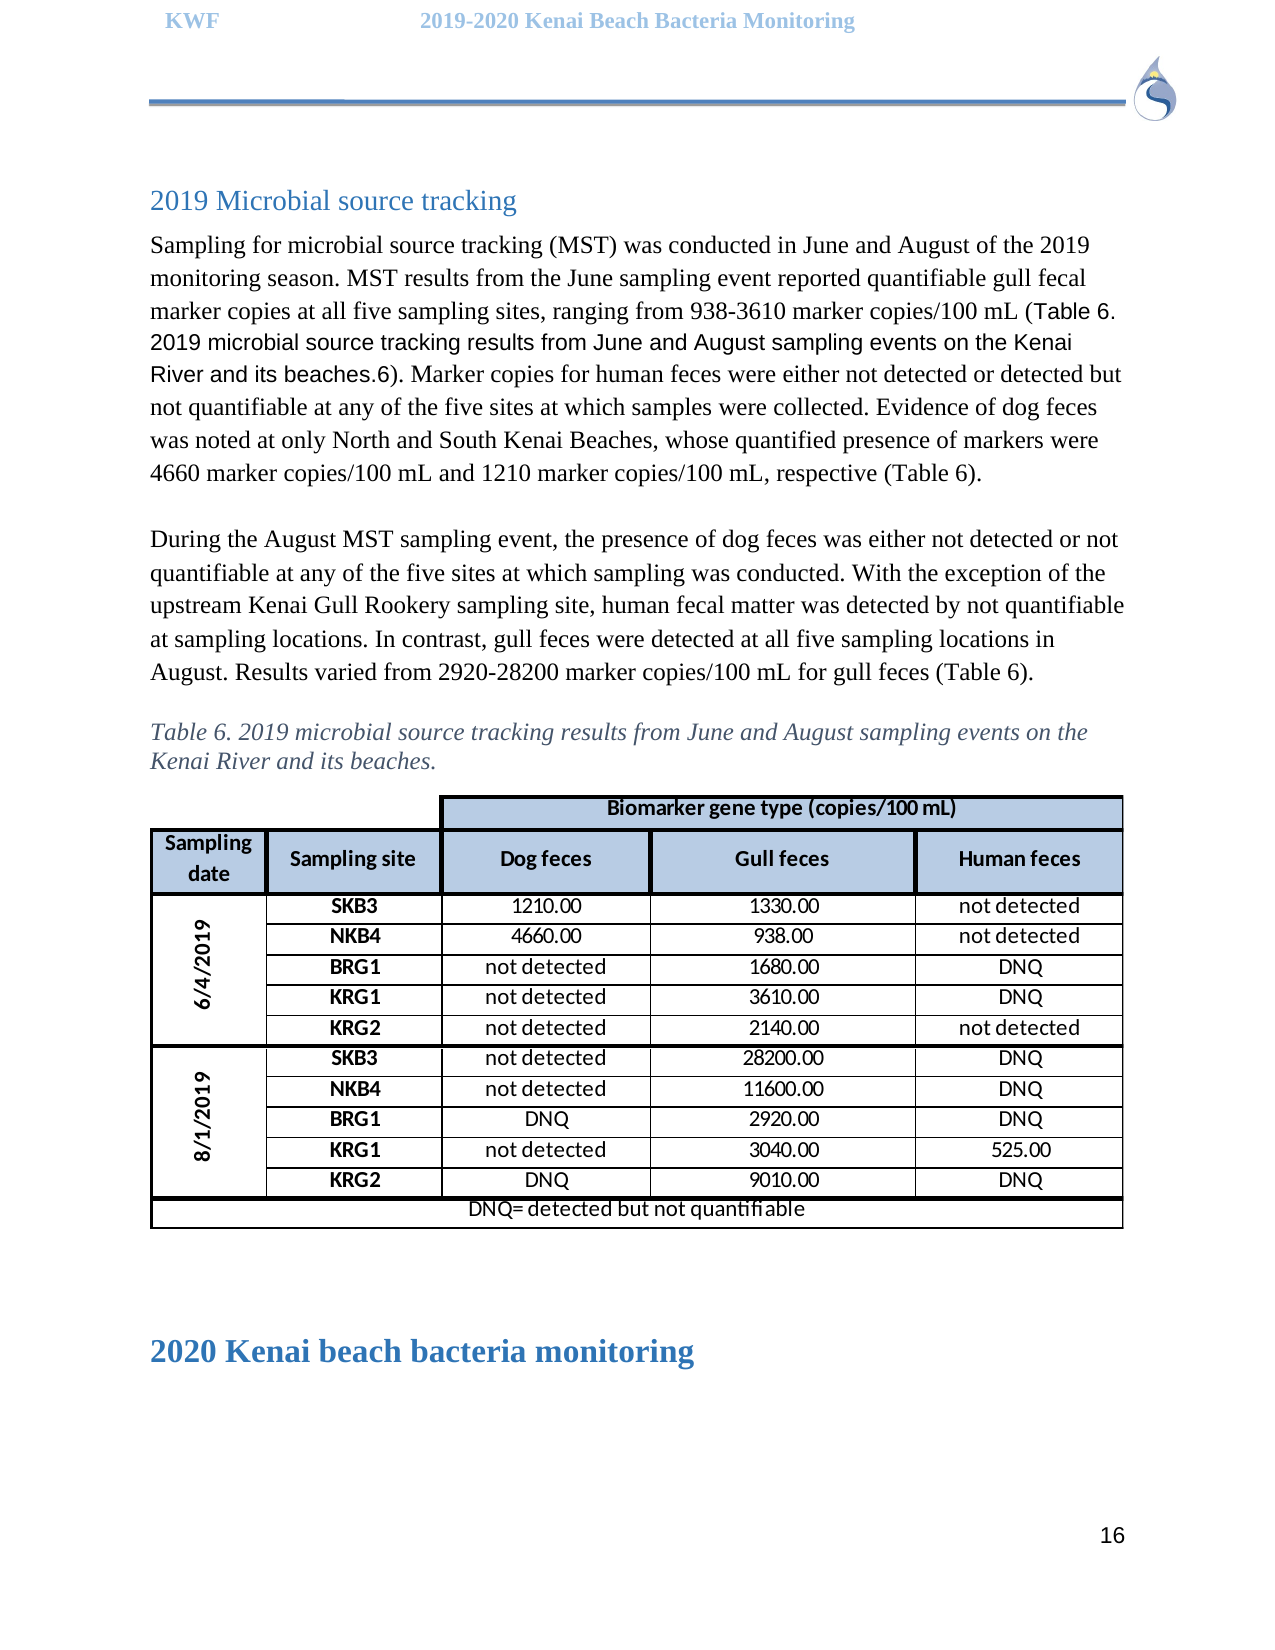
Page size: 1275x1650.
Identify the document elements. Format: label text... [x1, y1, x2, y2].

subtitle 2020 Kenai beach bacteria monitoring [150, 1332, 1125, 1370]
picture [1131, 54, 1180, 121]
subtitle 2019 Microbial source tracking [150, 183, 1125, 217]
text Sampling for microbial source tracking (MST) was conducted in June and August of the 2019 monitoring season. MST results from the June sampling event reported quantifiable gull fecal marker copies at all five sampling sites, ranging from 938-3610 marker copies/100 mL (Table 6). Marker copies for human feces were either not detected or detected but not quantifiable at any of the five sites at which samples were collected. Evidence of dog feces was noted at only North and South Kenai Beaches, whose quantified presence of markers were 4660 marker copies/100 mL and 1210 marker copies/100 mL, respective (Table 6). [150, 230, 1125, 487]
text During the August MST sampling event, the presence of dog feces was either not detected or not quantifiable at any of the five sites at which sampling was conducted. With the exception of the upstream Kenai Gull Rookery sampling site, human fecal matter was detected by not quantifiable at sampling locations. In contrast, gull feces were detected at all five sampling locations in August. Results varied from 2920-28200 marker copies/100 mL for gull feces (Table 6). [150, 524, 1125, 685]
text Table 6. 2019 microbial source tracking results from June and August sampling events on the Kenai River and its beaches. [150, 717, 1125, 775]
